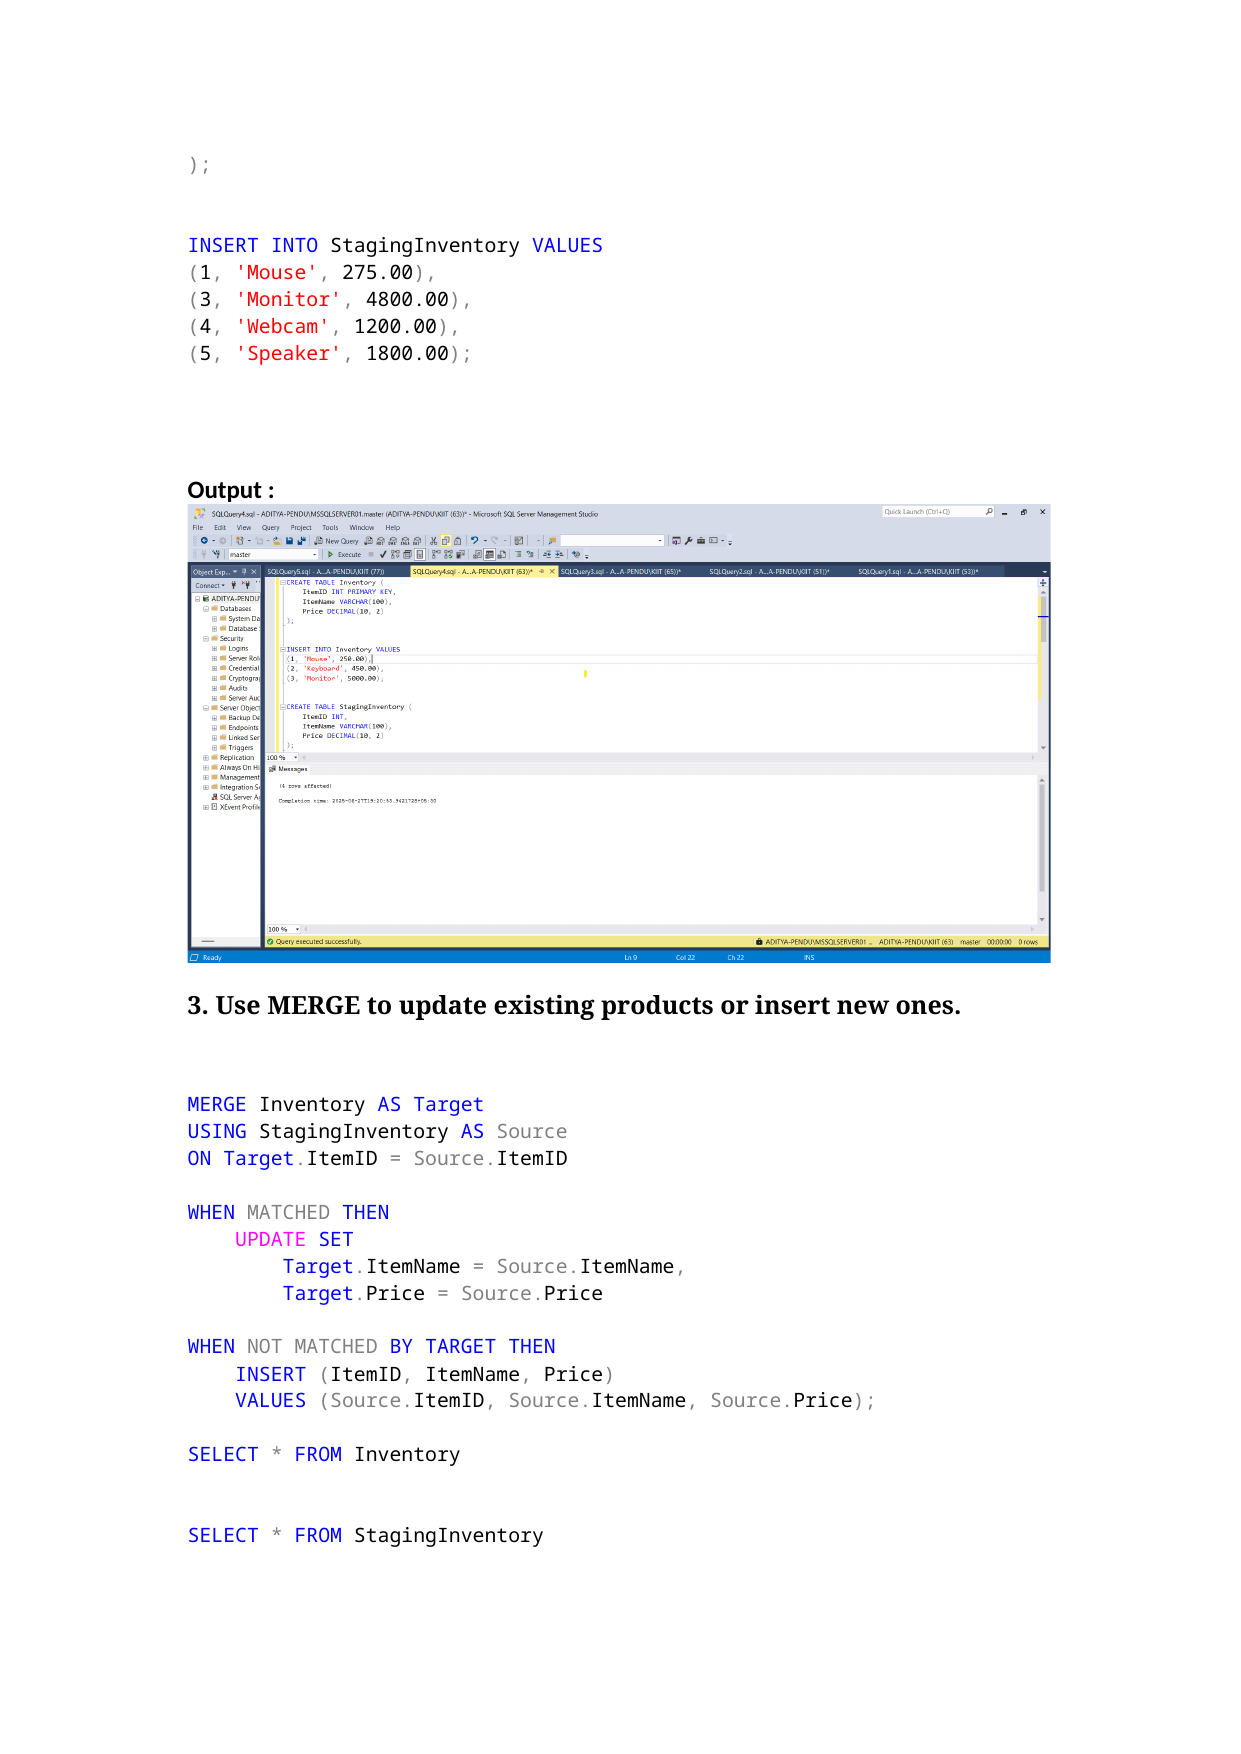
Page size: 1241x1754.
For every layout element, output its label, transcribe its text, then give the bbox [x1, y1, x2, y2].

list SELECT * FROM StagingInventory [187, 1522, 1053, 1549]
text SELECT * FROM Inventory [187, 1441, 1053, 1468]
text MERGE Inventory AS Target [187, 1090, 1053, 1117]
list Use MERGE to update existing products or insert new ones. [187, 988, 1053, 1022]
text INSERT (ItemID, ItemName, Price) [187, 1360, 1053, 1387]
text VALUES (Source.ItemID, Source.ItemName, Source.Price); [187, 1387, 1053, 1414]
text Target.Price = Source.Price [187, 1279, 1053, 1306]
text (3, 'Monitor', 4800.00), [187, 285, 1053, 312]
text WHEN MATCHED THEN [187, 1198, 1053, 1225]
text WHEN NOT MATCHED BY TARGET THEN [187, 1333, 1053, 1360]
list Output : [187, 474, 1053, 504]
picture [187, 504, 1051, 963]
text USING StagingInventory AS Source [187, 1117, 1053, 1144]
text (4, 'Webcam', 1200.00), [187, 312, 1053, 339]
text (5, 'Speaker', 1800.00); [187, 339, 1053, 366]
text Target.ItemName = Source.ItemName, [187, 1252, 1053, 1279]
text ON Target.ItemID = Source.ItemID [187, 1144, 1053, 1171]
text UPDATE SET [187, 1225, 1053, 1252]
text ); [187, 150, 1053, 177]
text INSERT INTO StagingInventory VALUES [187, 231, 1053, 258]
text (1, 'Mouse', 275.00), [187, 258, 1053, 285]
